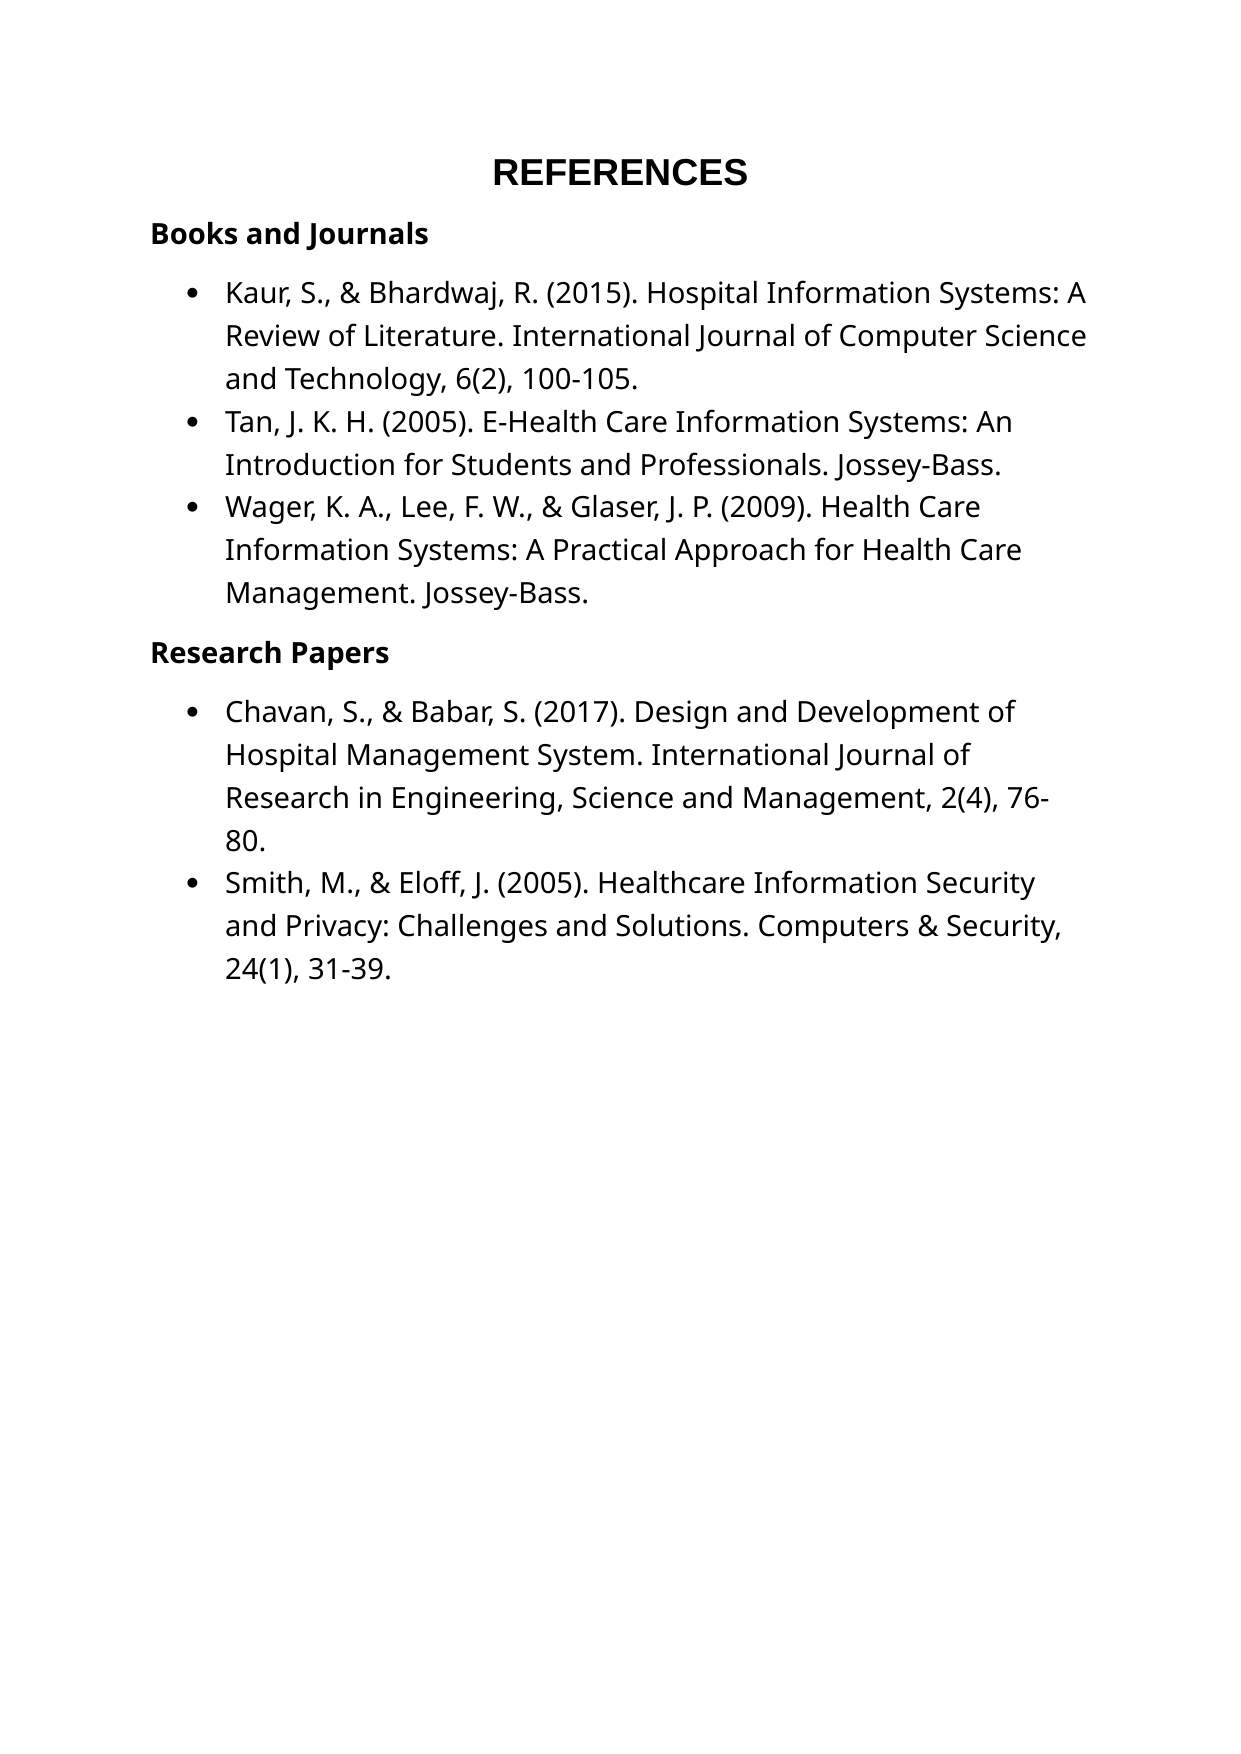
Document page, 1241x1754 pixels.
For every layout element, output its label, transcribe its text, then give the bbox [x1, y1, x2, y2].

list Chavan, S., & Babar, S. (2017). Design and Development of Hospital Management System. International Journal of Research in Engineering, Science and Management, 2(4), 76-80. [187, 691, 1090, 859]
text REFERENCES [150, 150, 1090, 193]
list Wager, K. A., Lee, F. W., & Glaser, J. P. (2009). Health Care Information Systems: A Practical Approach for Health Care Management. Jossey-Bass. [187, 487, 1090, 612]
list Smith, M., & Eloff, J. (2005). Healthcare Information Security and Privacy: Challenges and Solutions. Computers & Security, 24(1), 31-39. [187, 863, 1090, 988]
list Tan, J. K. H. (2005). E-Health Care Information Systems: An Introduction for Students and Professionals. Jossey-Bass. [187, 401, 1090, 484]
text Books and Journals [150, 213, 1090, 253]
text Research Papers [150, 632, 1090, 672]
list Kaur, S., & Bhardwaj, R. (2015). Hospital Information Systems: A Review of Literature. International Journal of Computer Science and Technology, 6(2), 100-105. [187, 273, 1090, 398]
